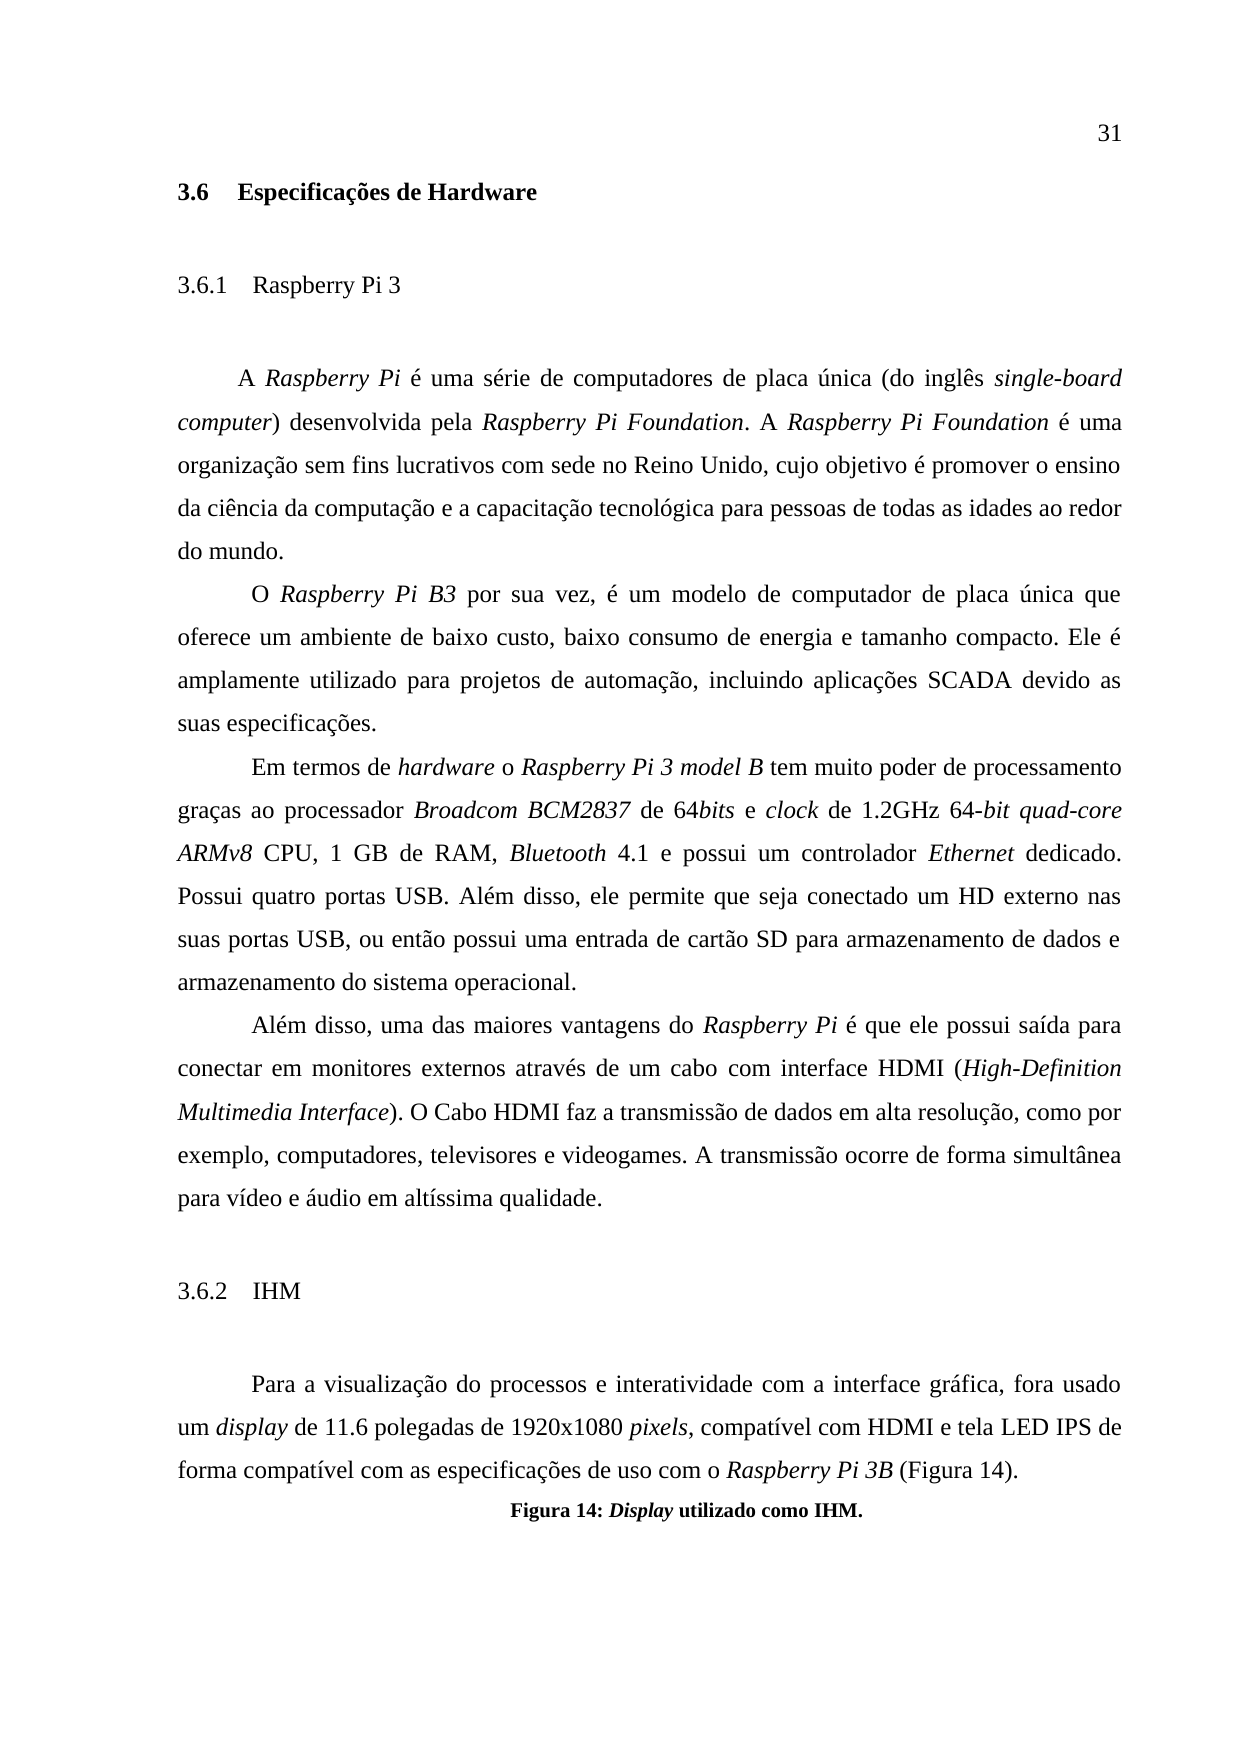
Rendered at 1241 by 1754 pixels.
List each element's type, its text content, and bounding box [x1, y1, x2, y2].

subtitle Especificações de Hardware [177, 177, 1122, 206]
subtitle IHM [177, 1276, 1122, 1305]
text Além disso, uma das maiores vantagens do Raspberry Pi é que ele possui saída para conectar em monitores externos através de um cabo com interface HDMI (High-Definition Multimedia Interface). O Cabo HDMI faz a transmissão de dados em alta resolução, como por exemplo, computadores, televisores e videogames. A transmissão ocorre de forma simultânea para vídeo e áudio em altíssima qualidade. [177, 1010, 1122, 1212]
text Para a visualização do processos e interatividade com a interface gráfica, fora usado um display de 11.6 polegadas de 1920x1080 pixels, compatível com HDMI e tela LED IPS de forma compatível com as especificações de uso com o Raspberry Pi 3B (Figura 14). [177, 1369, 1122, 1484]
text O Raspberry Pi B3 por sua vez, é um modelo de computador de placa única que oferece um ambiente de baixo custo, baixo consumo de energia e tamanho compacto. Ele é amplamente utilizado para projetos de automação, incluindo aplicações SCADA devido as suas especificações. [177, 579, 1122, 737]
subtitle Raspberry Pi 3 [177, 270, 1122, 299]
text Em termos de hardware o Raspberry Pi 3 model B tem muito poder de processamento graças ao processador Broadcom BCM2837 de 64bits e clock de 1.2GHz 64-bit quad-core ARMv8 CPU, 1 GB de RAM, Bluetooth 4.1 e possui um controlador Ethernet dedicado. Possui quatro portas USB. Além disso, ele permite que seja conectado um HD externo nas suas portas USB, ou então possui uma entrada de cartão SD para armazenamento de dados e armazenamento do sistema operacional. [177, 752, 1122, 996]
text A Raspberry Pi é uma série de computadores de placa única (do inglês single-board computer) desenvolvida pela Raspberry Pi Foundation. A Raspberry Pi Foundation é uma organização sem fins lucrativos com sede no Reino Unido, cujo objetivo é promover o ensino da ciência da computação e a capacitação tecnológica para pessoas de todas as idades ao redor do mundo. [177, 363, 1122, 565]
text Figura 14: Display utilizado como IHM. [177, 1498, 1122, 1522]
